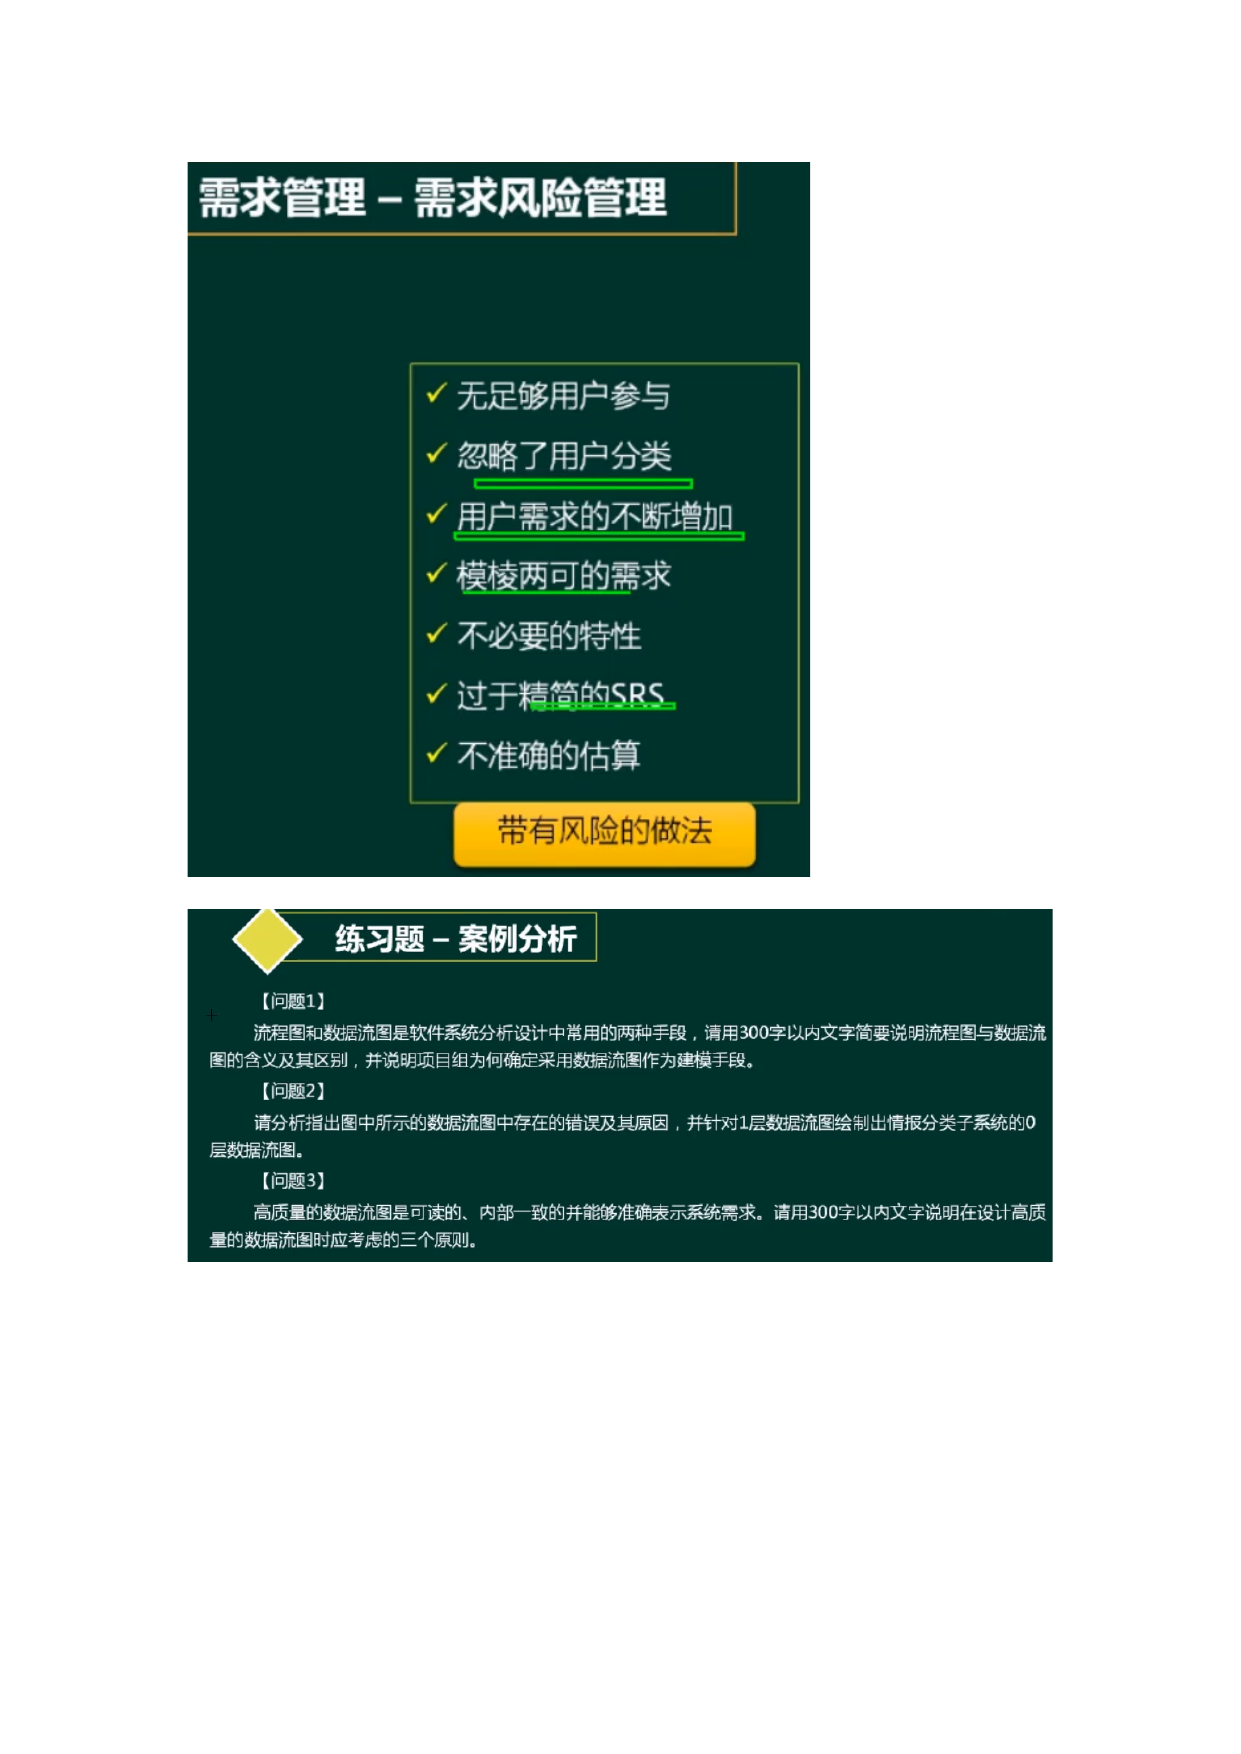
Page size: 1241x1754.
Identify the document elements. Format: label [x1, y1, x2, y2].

picture [187, 909, 1053, 1262]
picture [187, 162, 811, 877]
